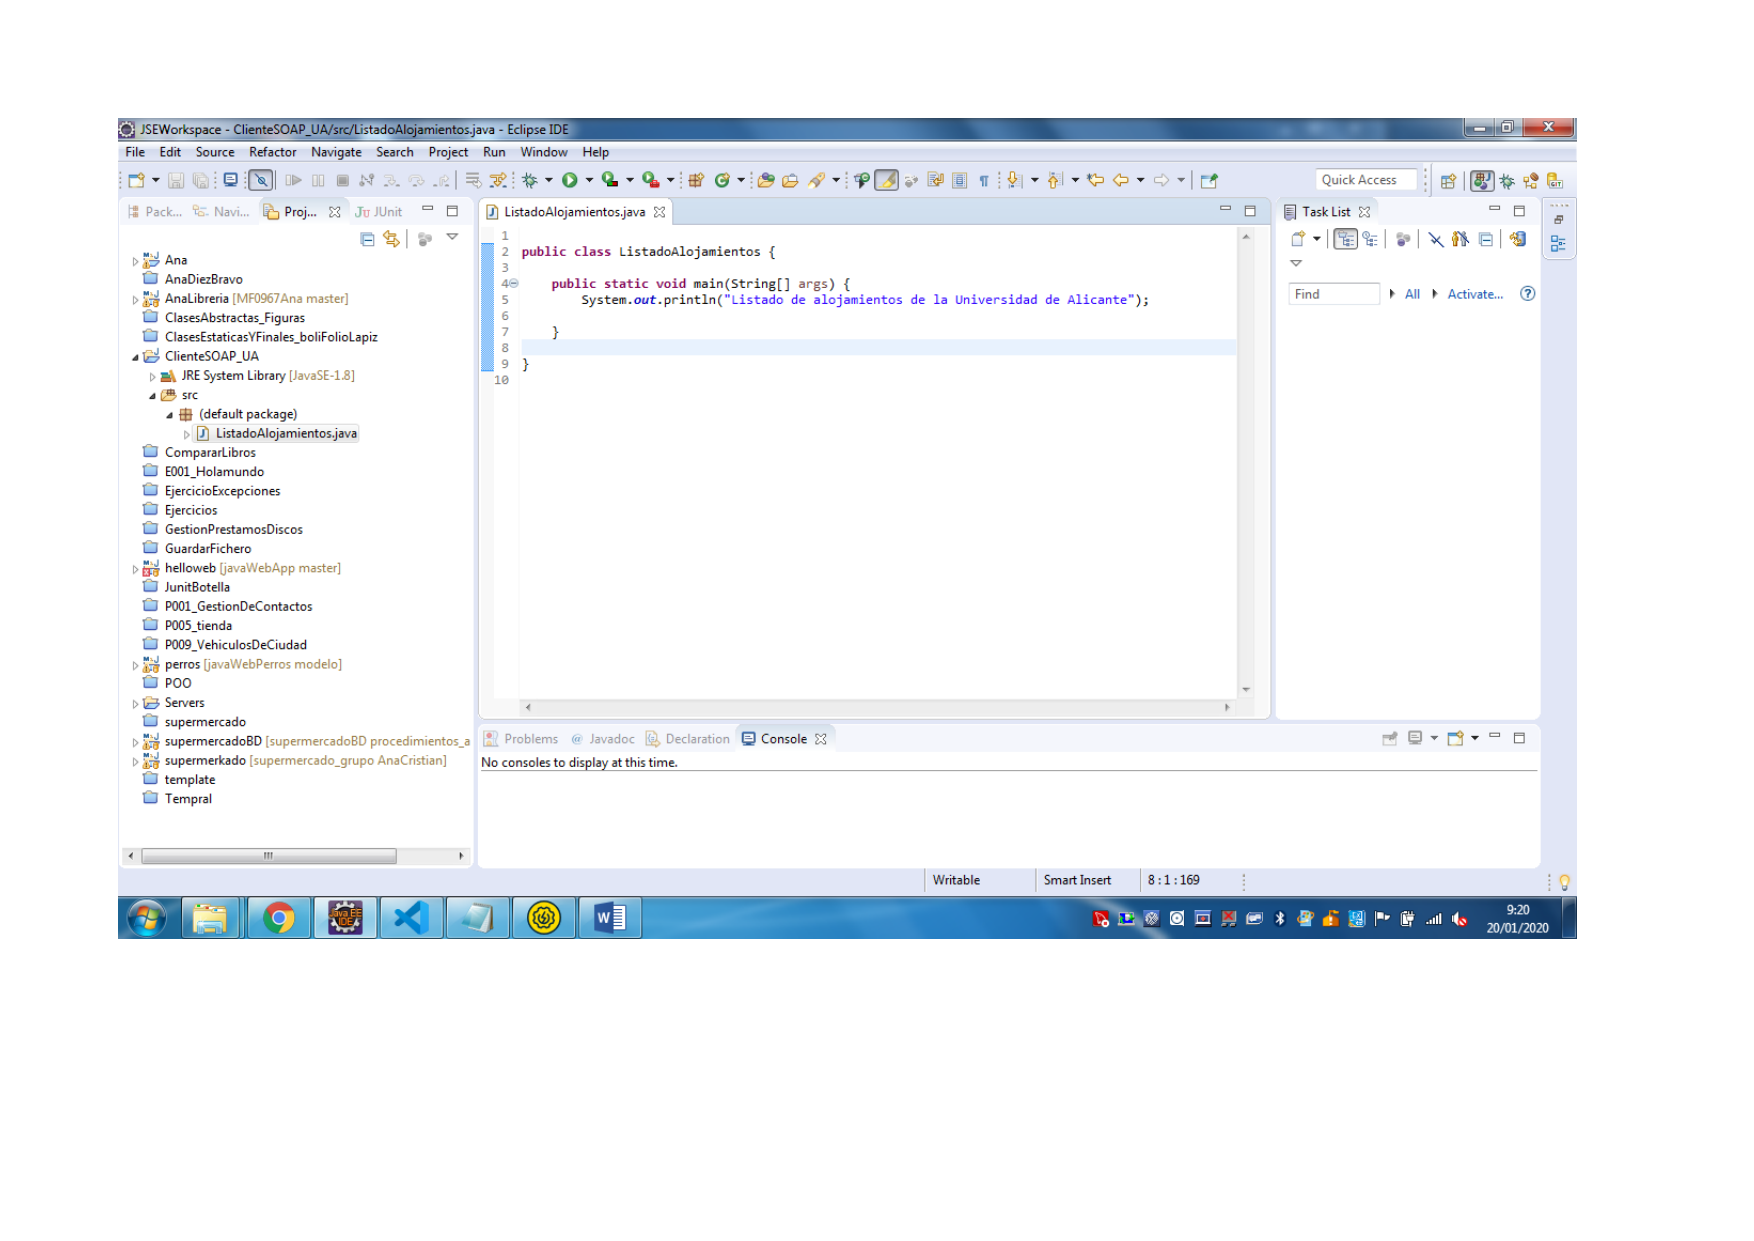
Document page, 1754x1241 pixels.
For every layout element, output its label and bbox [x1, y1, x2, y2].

picture [118, 118, 1577, 939]
